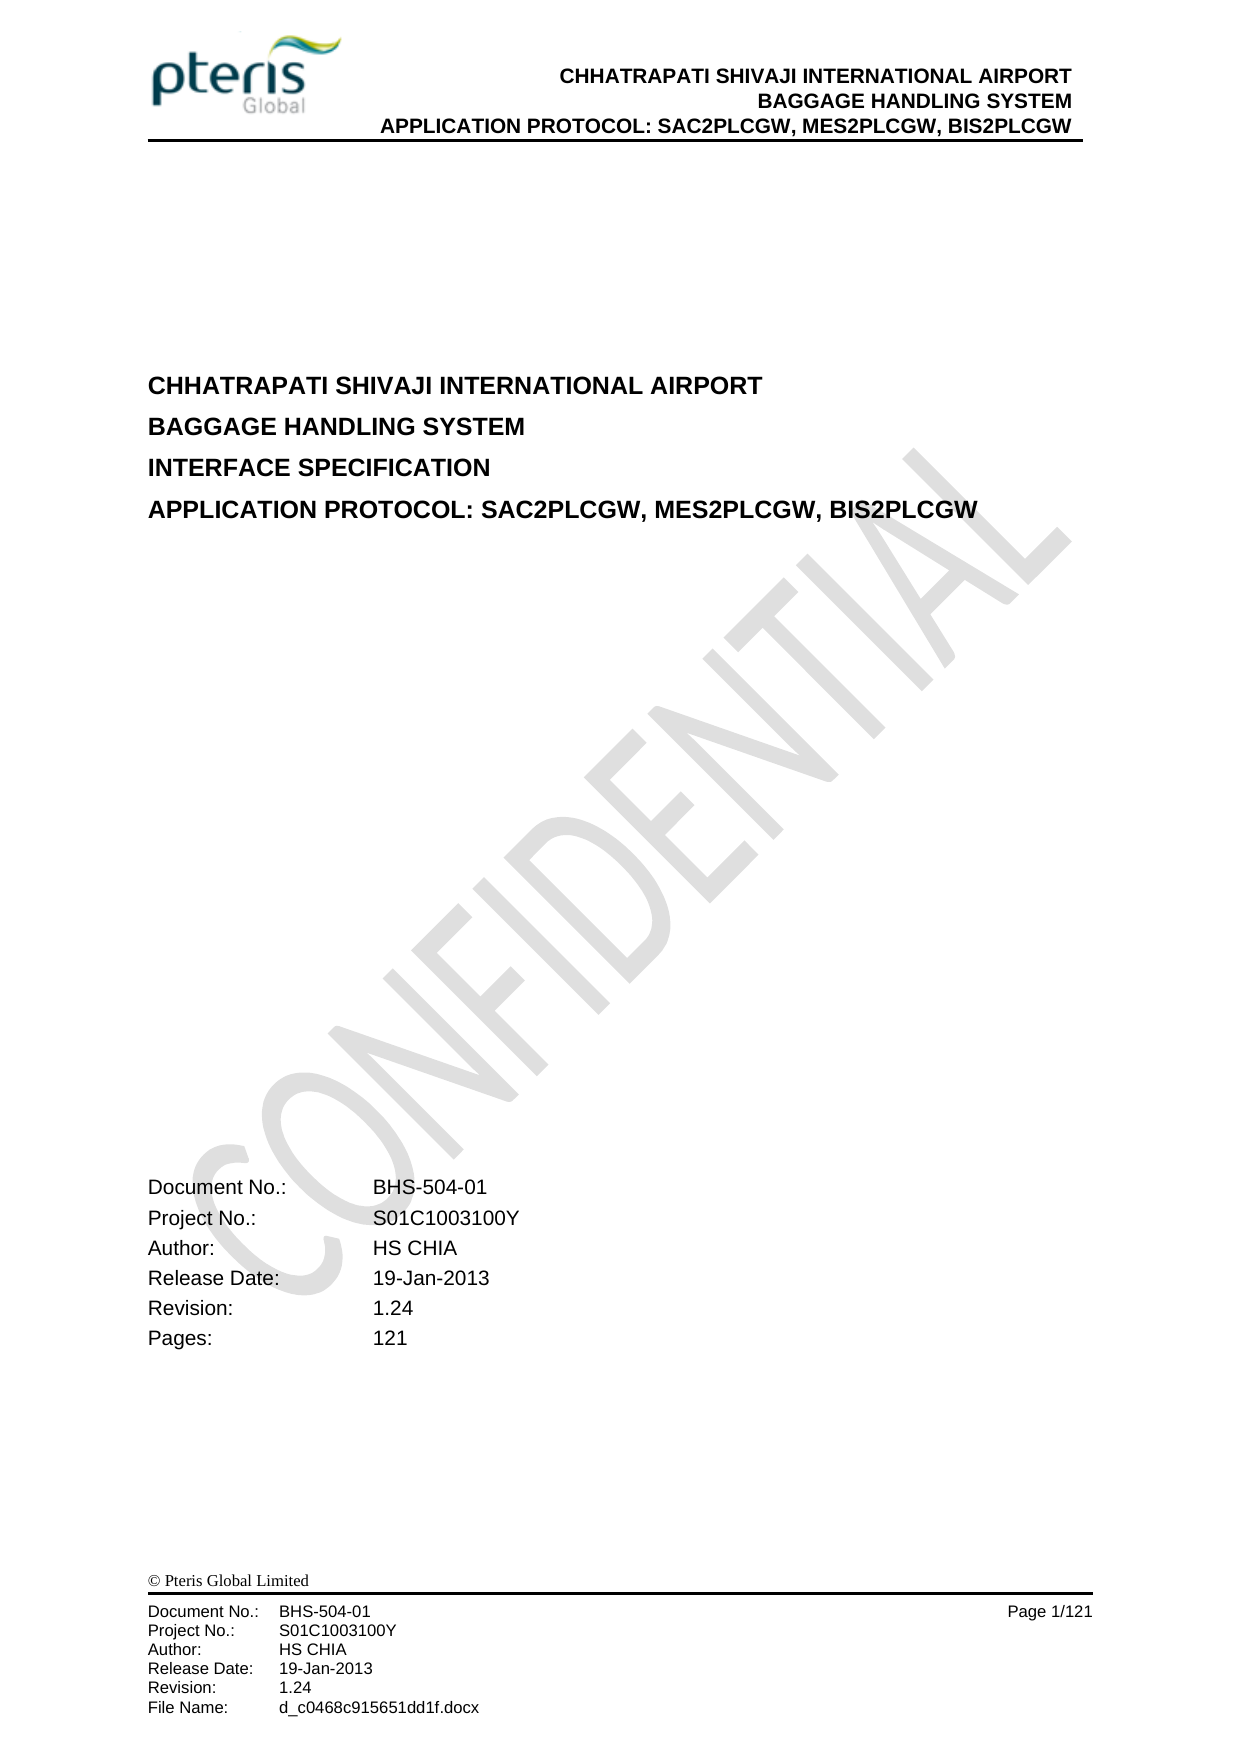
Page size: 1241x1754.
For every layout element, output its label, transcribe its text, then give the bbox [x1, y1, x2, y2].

text Revision: [148, 1296, 1093, 1320]
text Pages: [148, 1326, 1093, 1350]
picture [149, 31, 342, 118]
text Release Date: [148, 1266, 1093, 1290]
text Project No.: [148, 1205, 1093, 1229]
text Document No.: [148, 1175, 1093, 1199]
text Author: [148, 1236, 1093, 1259]
